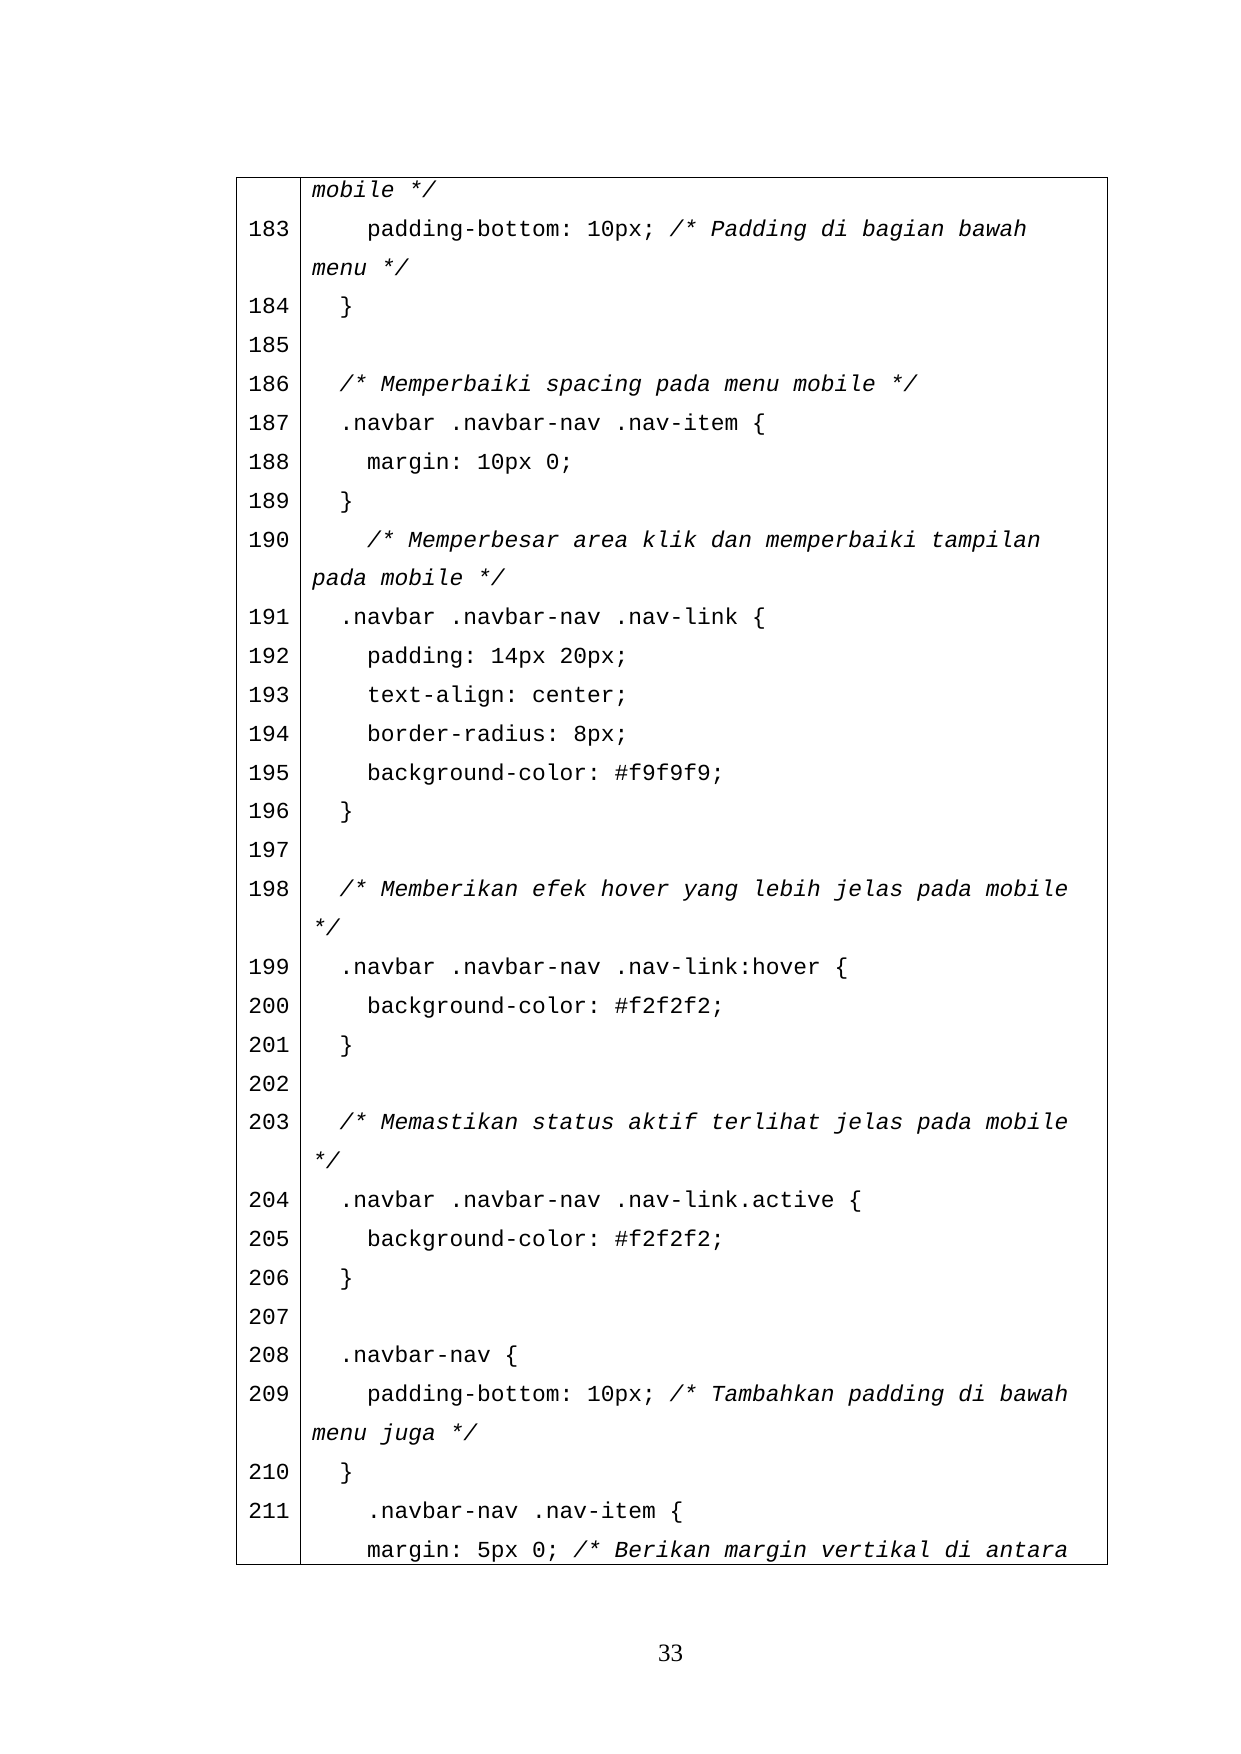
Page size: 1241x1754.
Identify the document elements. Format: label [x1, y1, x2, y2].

table_header [301, 178, 1107, 1564]
table_header [237, 178, 300, 1564]
